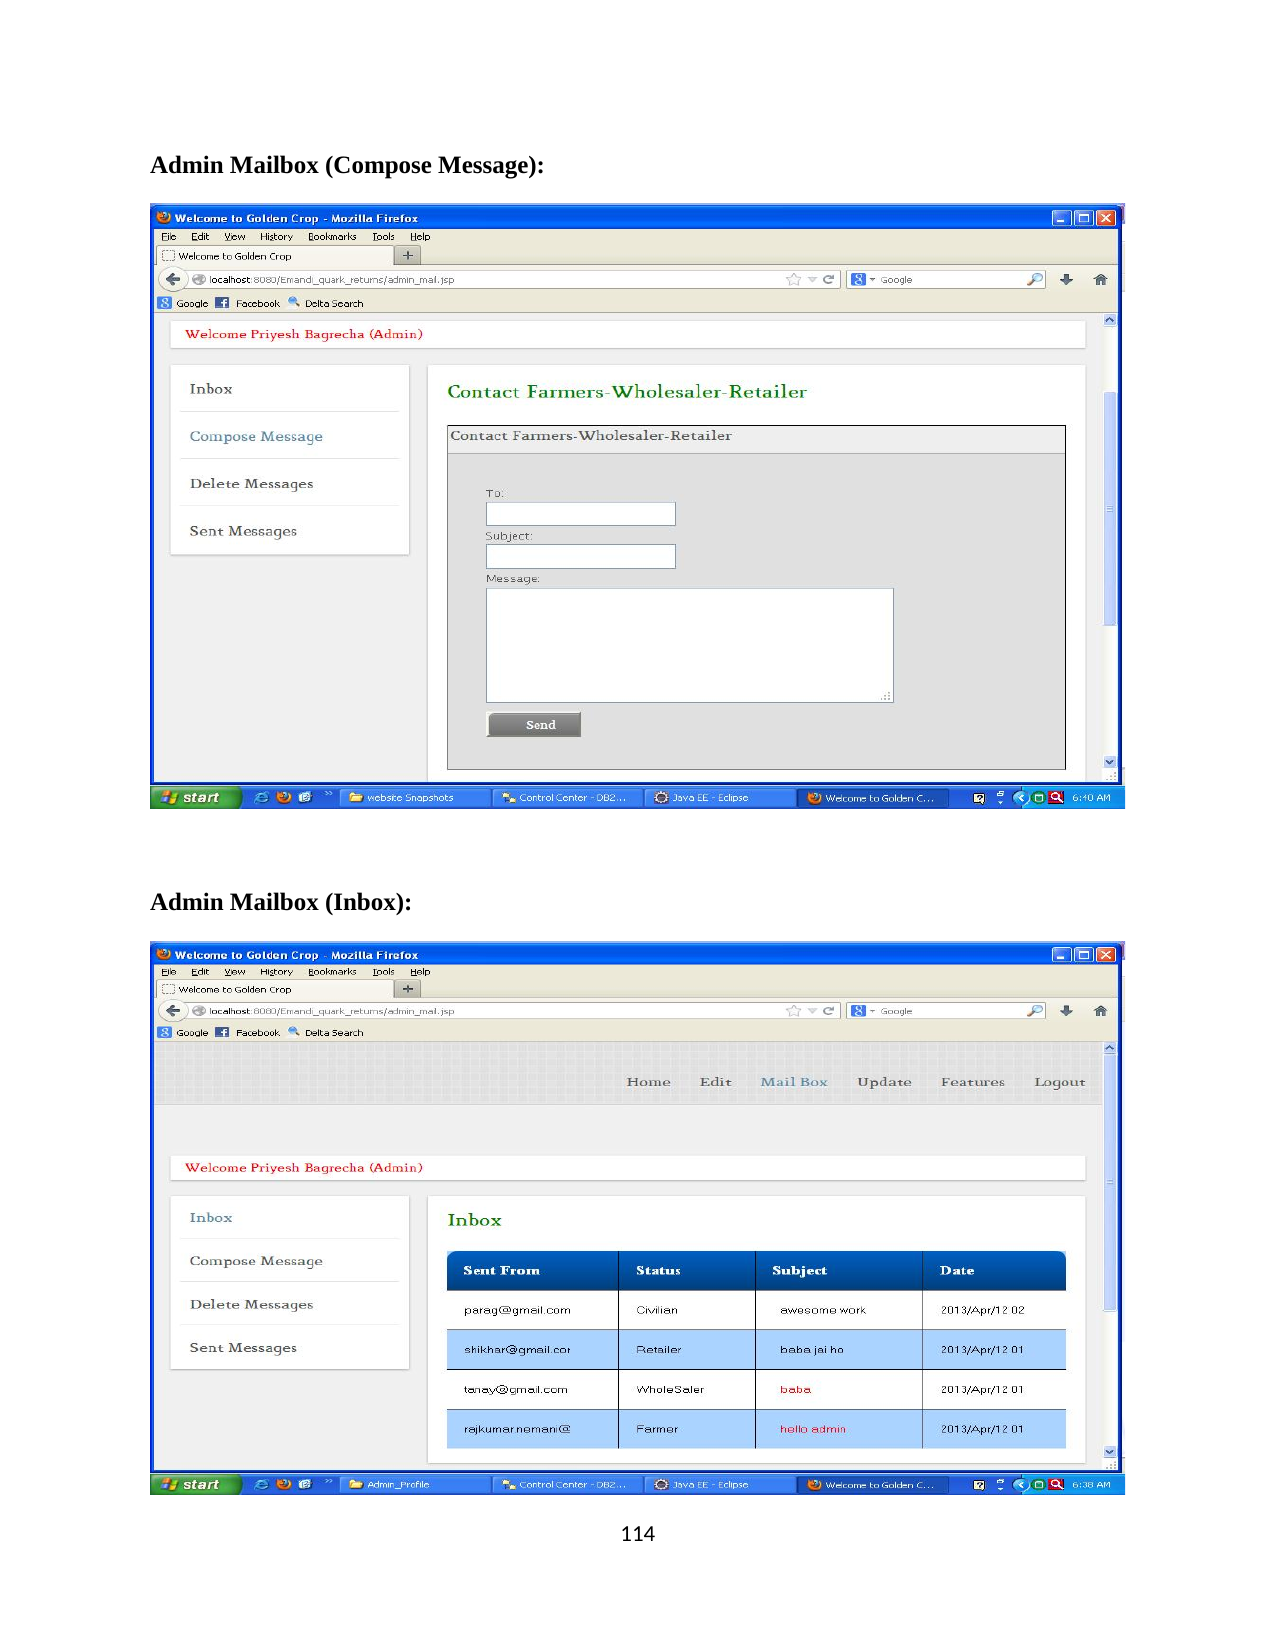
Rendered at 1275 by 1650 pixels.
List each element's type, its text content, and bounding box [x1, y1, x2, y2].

picture [150, 203, 1125, 809]
text Admin Mailbox (Compose Message): [150, 150, 1125, 179]
text Admin Mailbox (Inbox): [150, 887, 1125, 916]
picture [150, 941, 1125, 1495]
